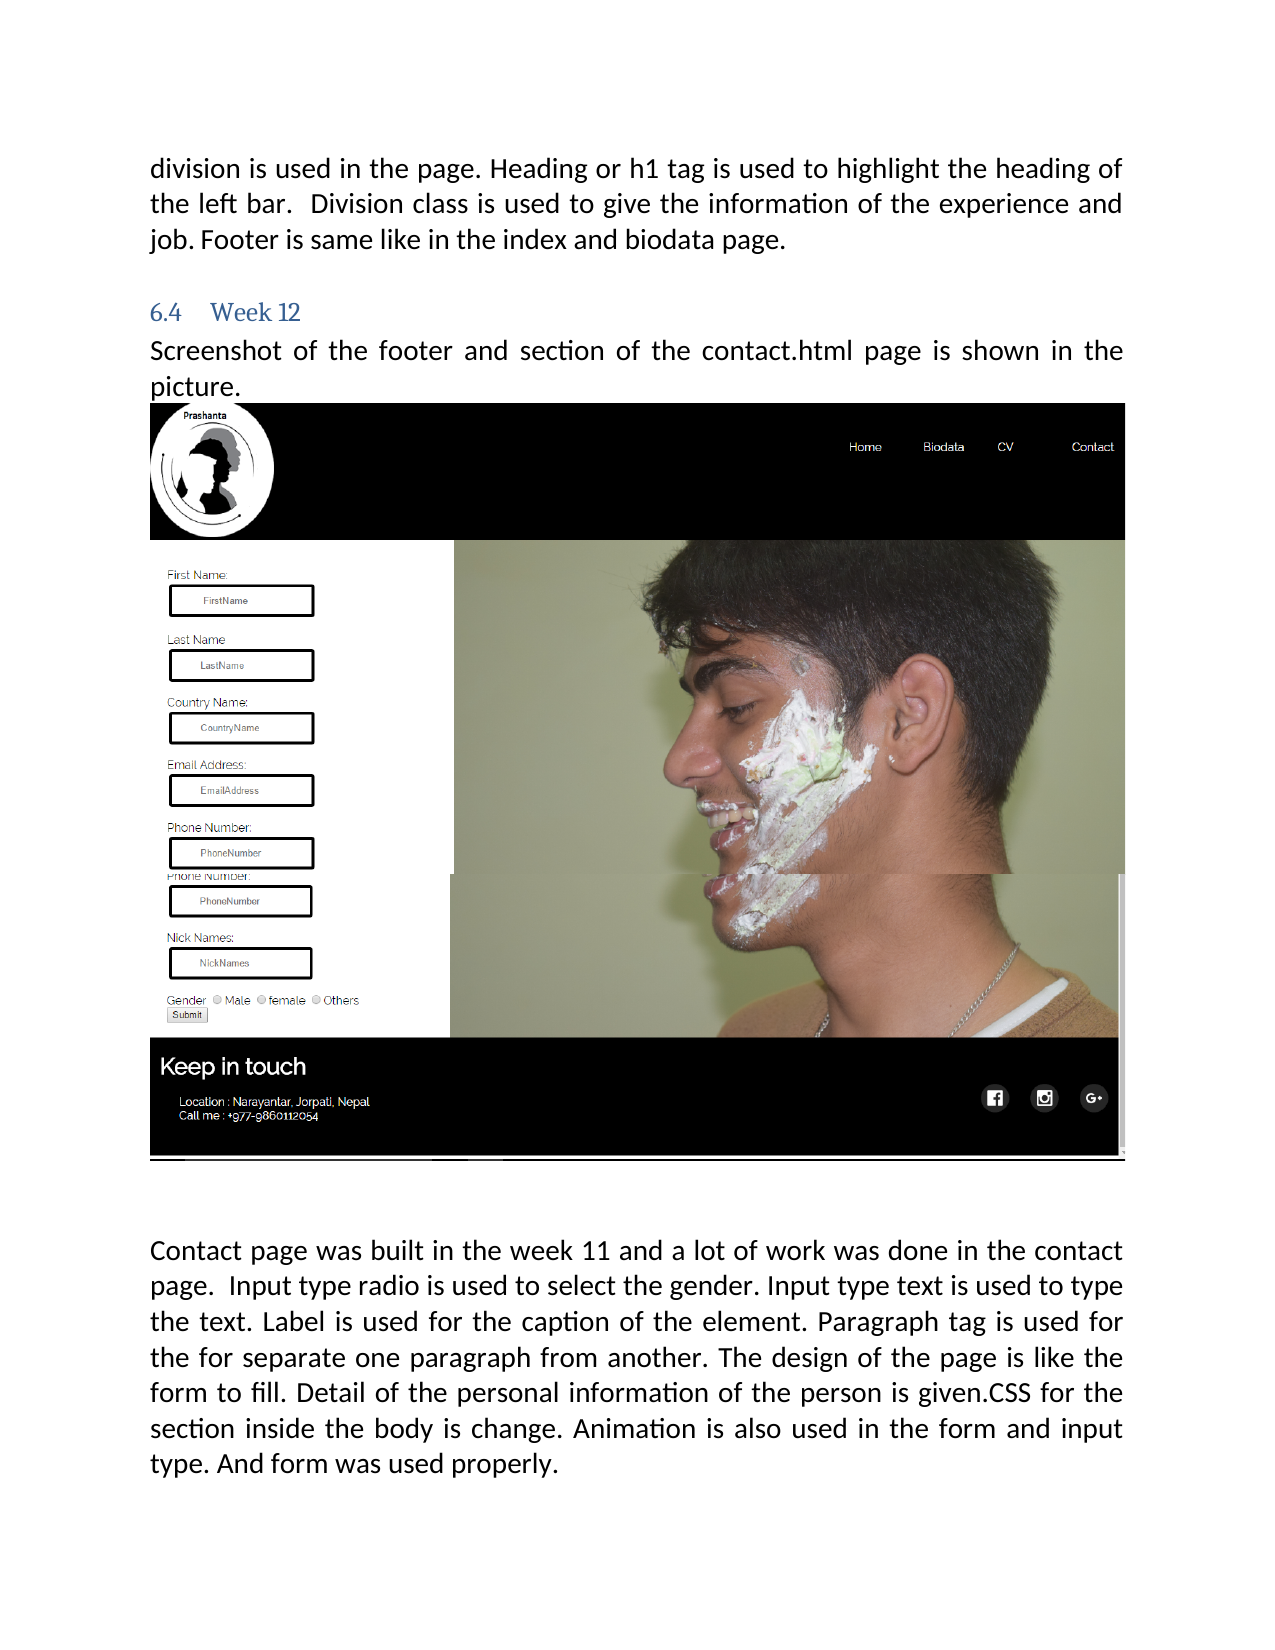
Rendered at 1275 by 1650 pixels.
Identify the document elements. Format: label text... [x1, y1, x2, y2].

subtitle Week 12 [150, 297, 1125, 328]
text Screenshot of the footer and section of the contact.html page is shown in the picture. [150, 332, 1125, 403]
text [150, 150, 1125, 257]
text Contact page was built in the week 11 and a lot of work was done in the contact page. Input type radio is used to select the gender. Input type text is used to type the text. Label is used for the caption of the element. Paragraph tag is used for the for separate one paragraph from another. The design of the page is like the form to fill. Detail of the personal information of the person is given.CSS for the section inside the body is change. Animation is also used in the form and input type. And form was used properly. [150, 1232, 1125, 1481]
picture [150, 403, 1125, 1161]
